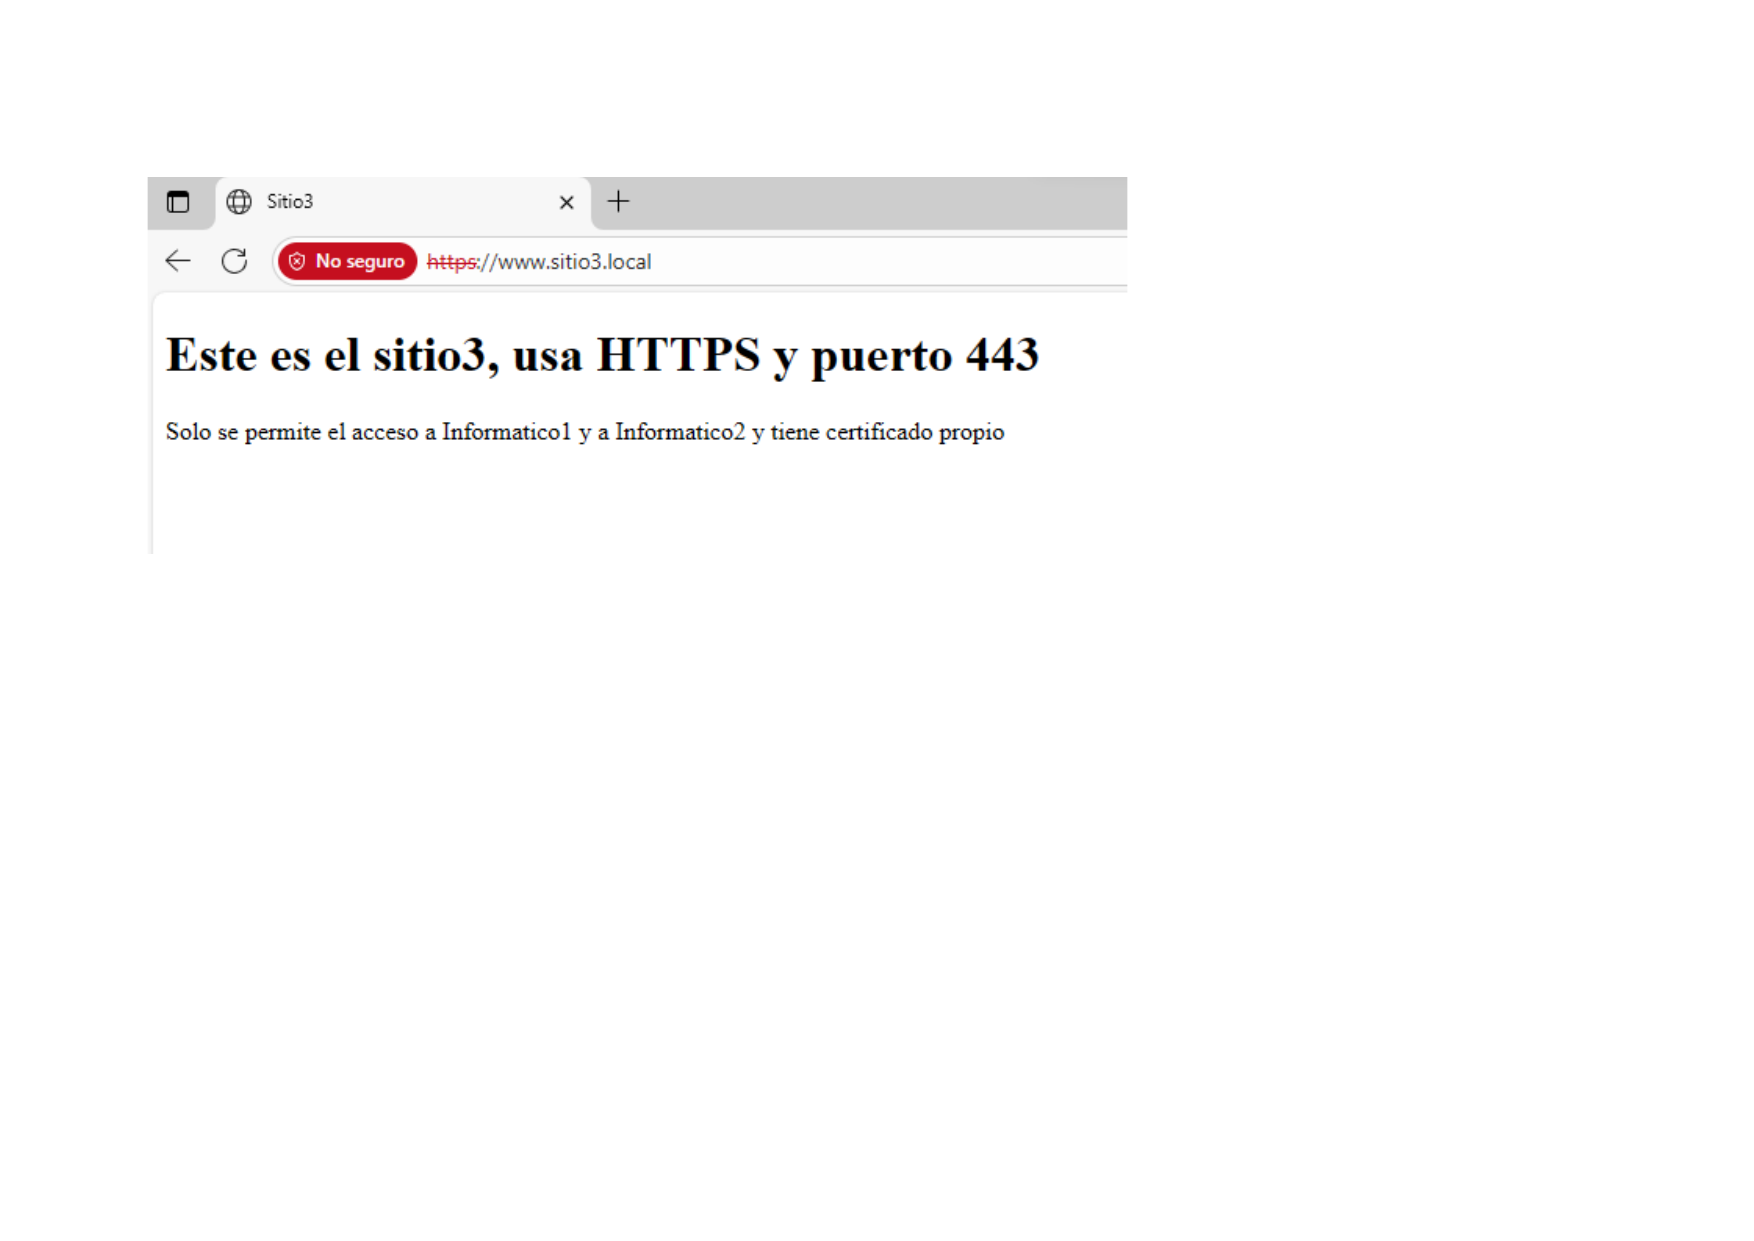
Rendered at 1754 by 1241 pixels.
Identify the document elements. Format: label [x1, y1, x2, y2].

picture [147, 177, 1128, 554]
